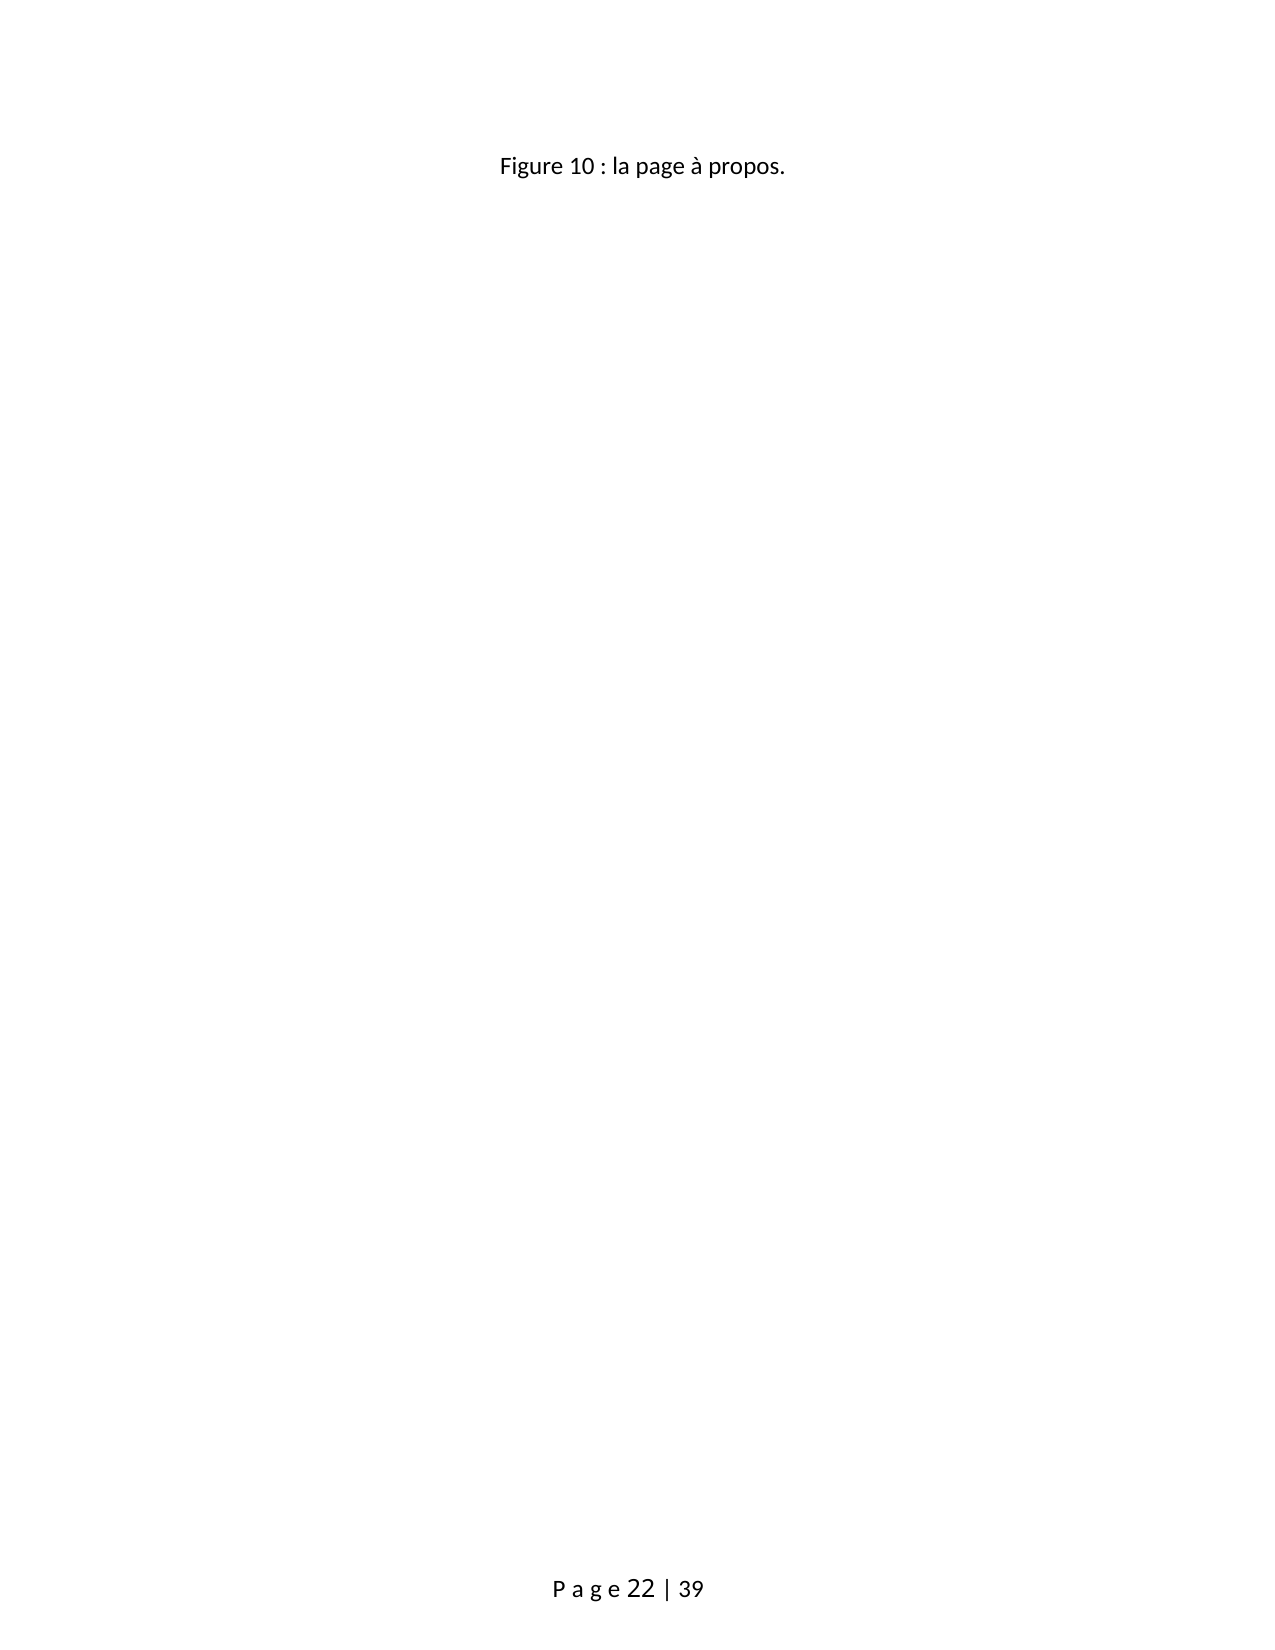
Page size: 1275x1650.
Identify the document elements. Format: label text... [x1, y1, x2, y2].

text Figure 10 : la page à propos. [107, 150, 1178, 181]
